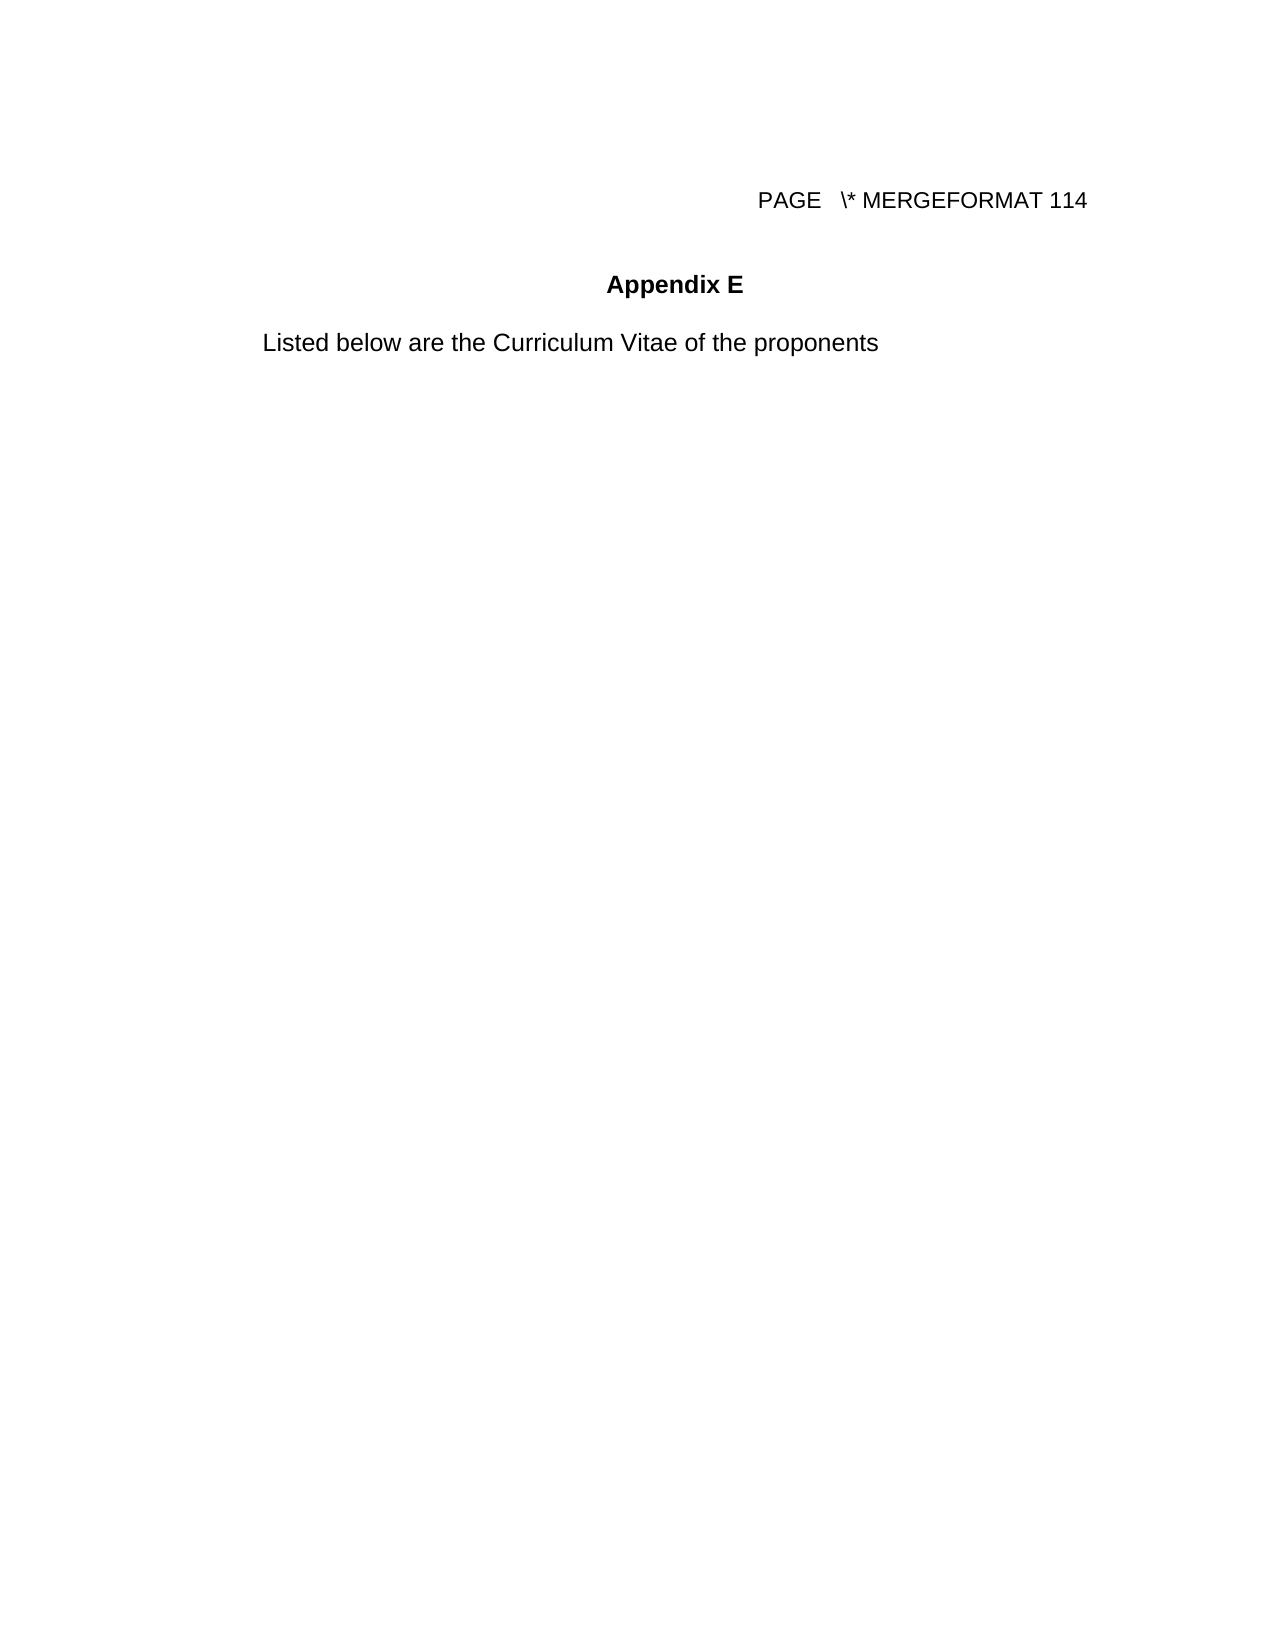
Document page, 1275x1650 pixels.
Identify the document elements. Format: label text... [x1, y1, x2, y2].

text Appendix E [262, 270, 1087, 299]
text Listed below are the Curriculum Vitae of the proponents [262, 327, 1087, 356]
